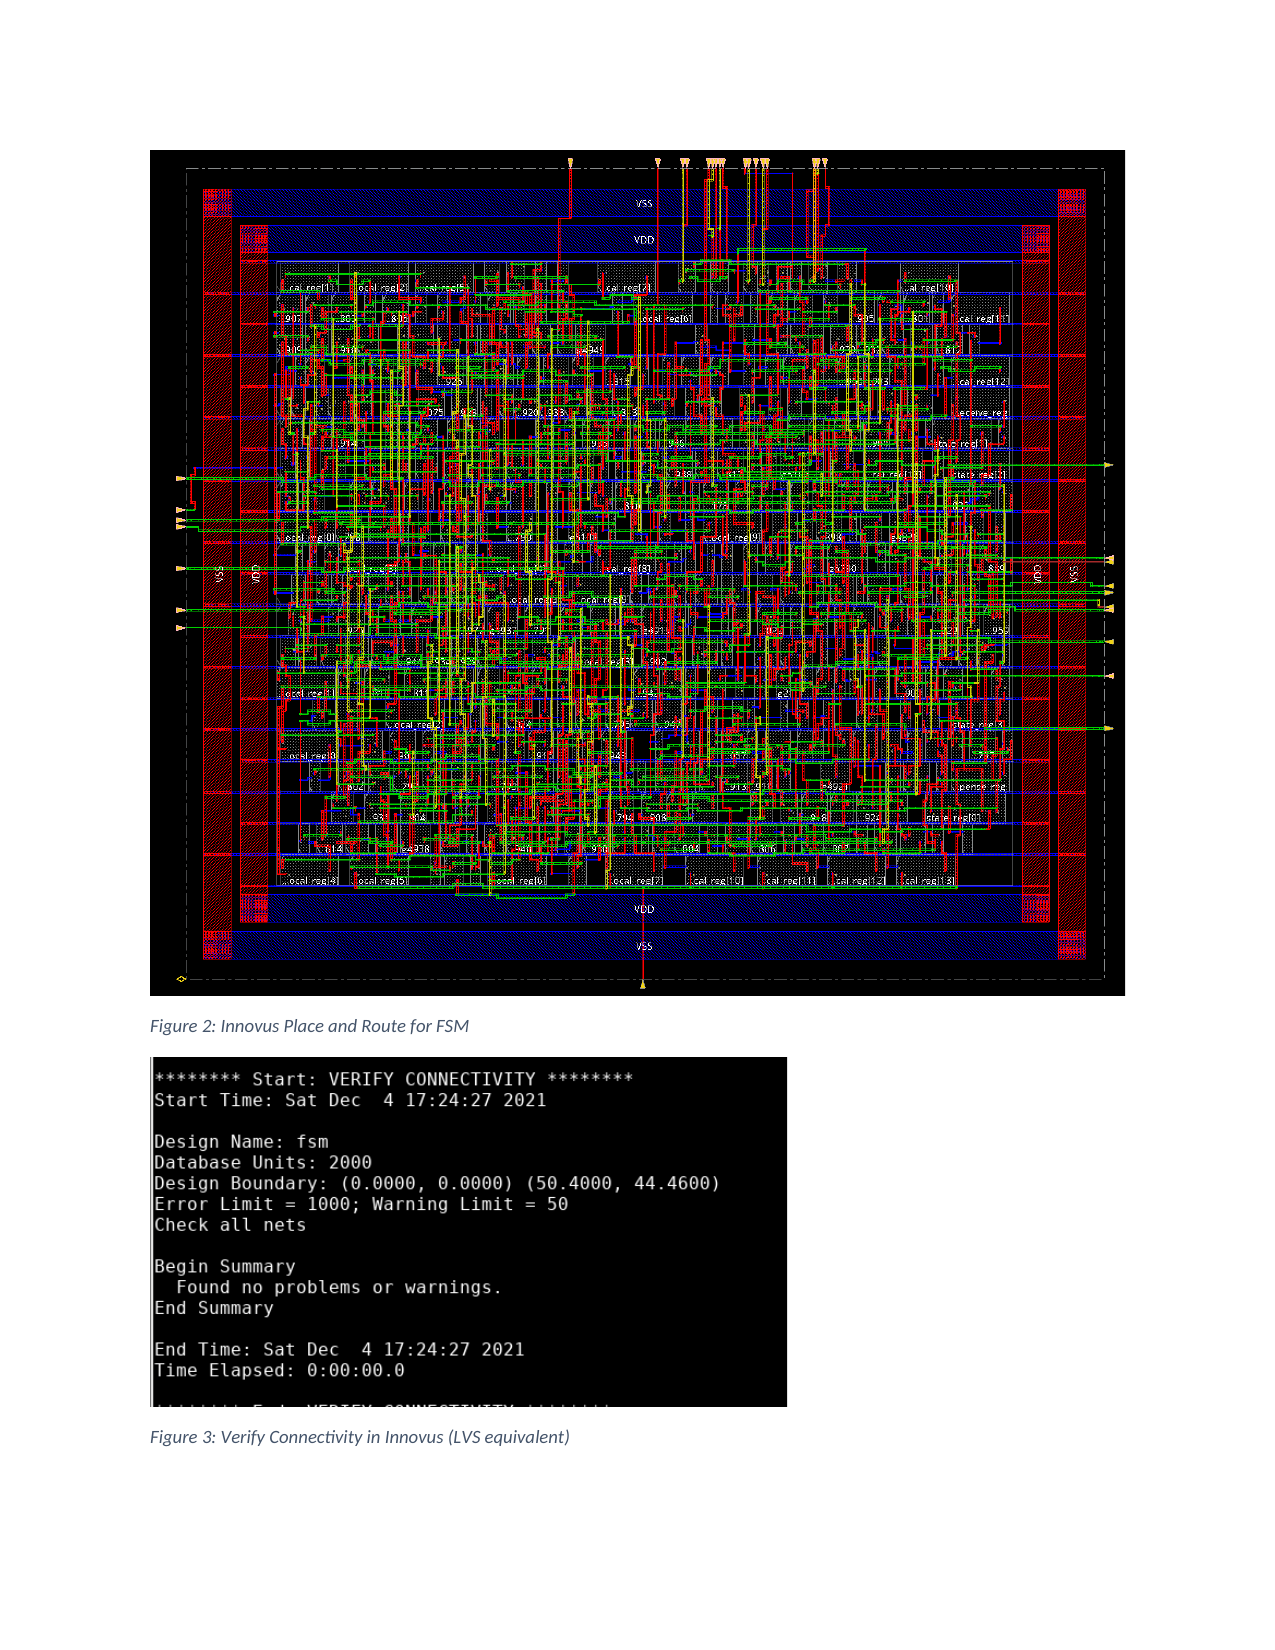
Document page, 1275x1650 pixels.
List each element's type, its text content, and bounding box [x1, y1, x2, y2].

picture [150, 1057, 788, 1407]
picture [150, 150, 1125, 996]
